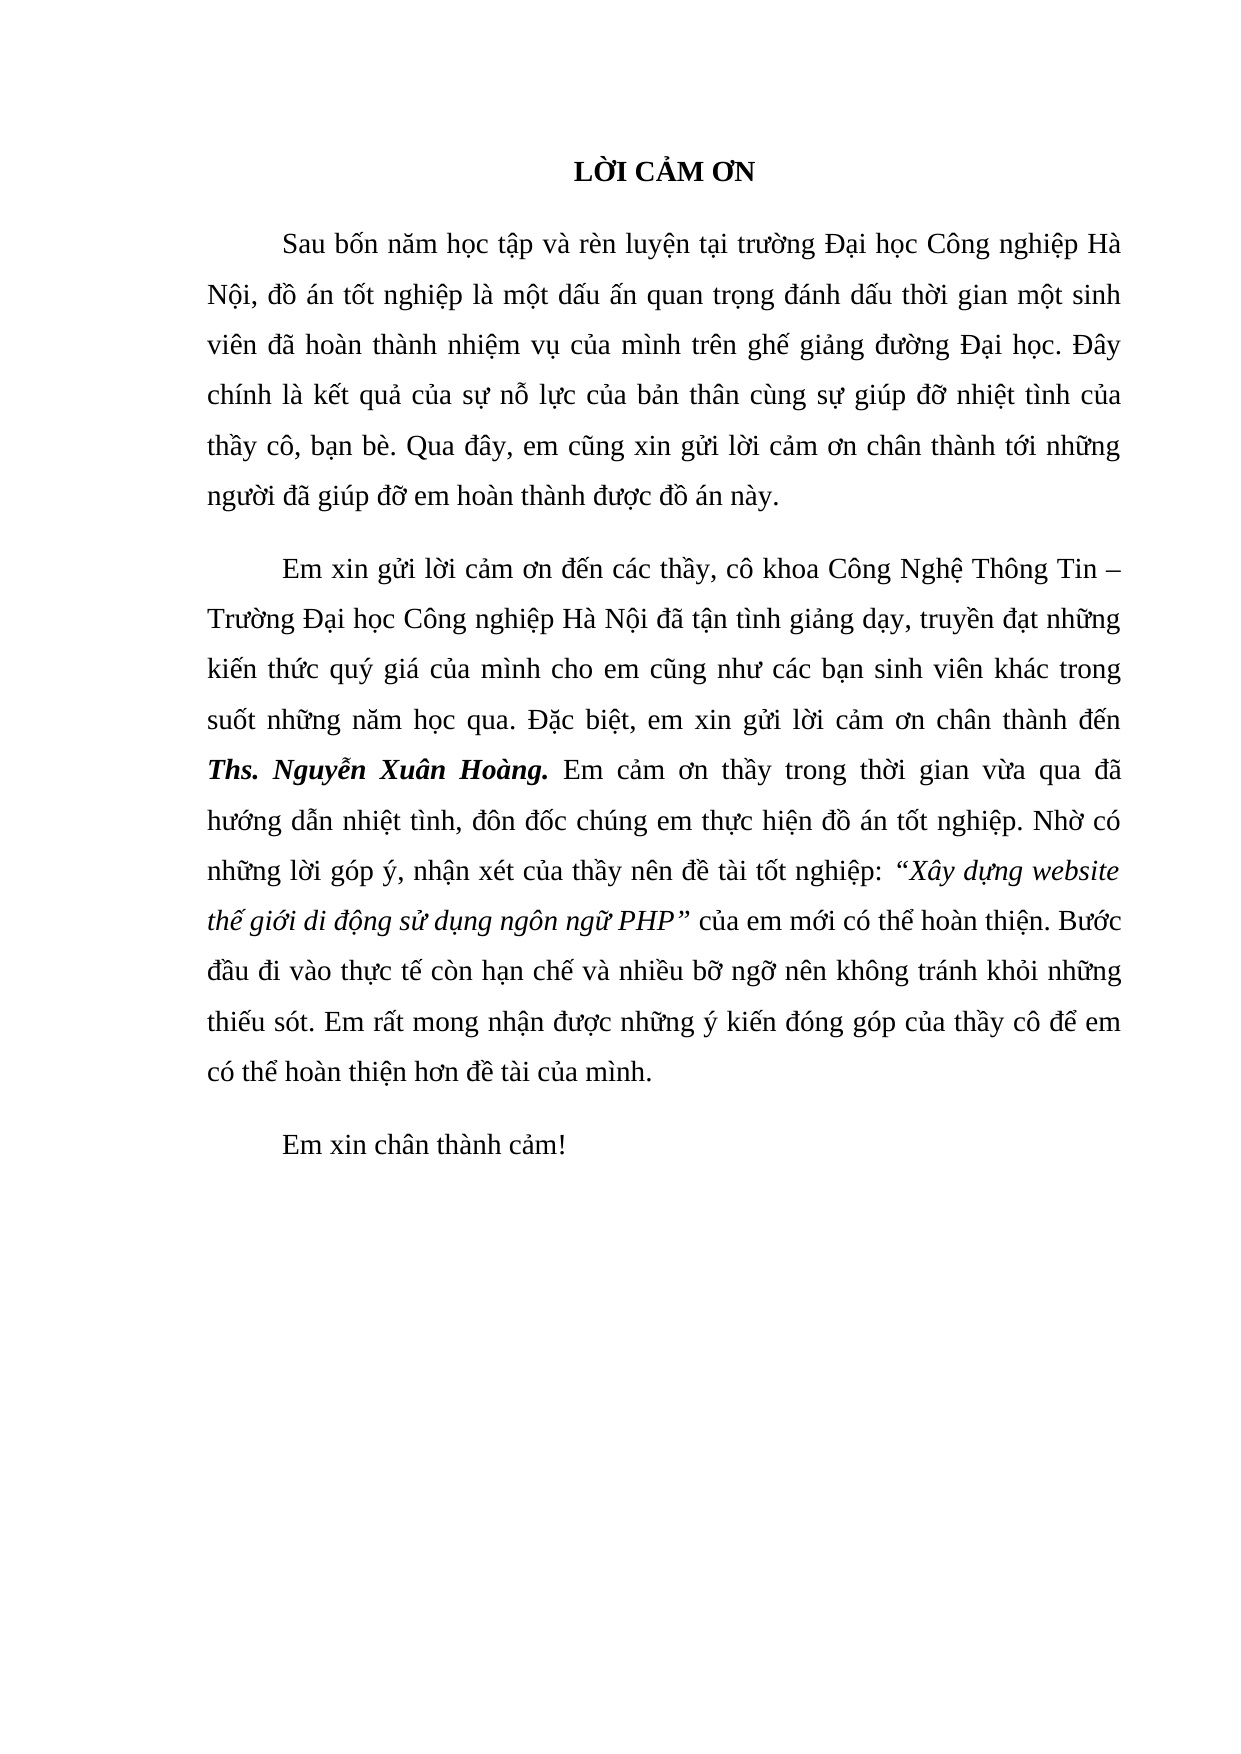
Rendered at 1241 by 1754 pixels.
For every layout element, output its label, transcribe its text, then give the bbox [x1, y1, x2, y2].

text Em xin chân thành cảm! [207, 1127, 1122, 1161]
text LỜI CẢM ƠN [207, 154, 1122, 187]
text Sau bốn năm học tập và rèn luyện tại trường Đại học Công nghiệp Hà Nội, đồ án tốt nghiệp là một dấu ấn quan trọng đánh dấu thời gian một sinh viên đã hoàn thành nhiệm vụ của mình trên ghế giảng đường Đại học. Đây chính là kết quả của sự nỗ lực của bản thân cùng sự giúp đỡ nhiệt tình của thầy cô, bạn bè. Qua đây, em cũng xin gửi lời cảm ơn chân thành tới những người đã giúp đỡ em hoàn thành được đồ án này. [207, 227, 1122, 512]
text Em xin gửi lời cảm ơn đến các thầy, cô khoa Công Nghệ Thông Tin – Trường Đại học Công nghiệp Hà Nội đã tận tình giảng dạy, truyền đạt những kiến thức quý giá của mình cho em cũng như các bạn sinh viên khác trong suốt những năm học qua. Đặc biệt, em xin gửi lời cảm ơn chân thành đến Ths. Nguyễn Xuân Hoàng. Em cảm ơn thầy trong thời gian vừa qua đã hướng dẫn nhiệt tình, đôn đốc chúng em thực hiện đồ án tốt nghiệp. Nhờ có những lời góp ý, nhận xét của thầy nên đề tài tốt nghiệp: “Xây dựng website thế giới di động sử dụng ngôn ngữ PHP” của em mới có thể hoàn thiện. Bước đầu đi vào thực tế còn hạn chế và nhiều bỡ ngỡ nên không tránh khỏi những thiếu sót. Em rất mong nhận được những ý kiến đóng góp của thầy cô để em có thể hoàn thiện hơn đề tài của mình. [207, 551, 1122, 1088]
